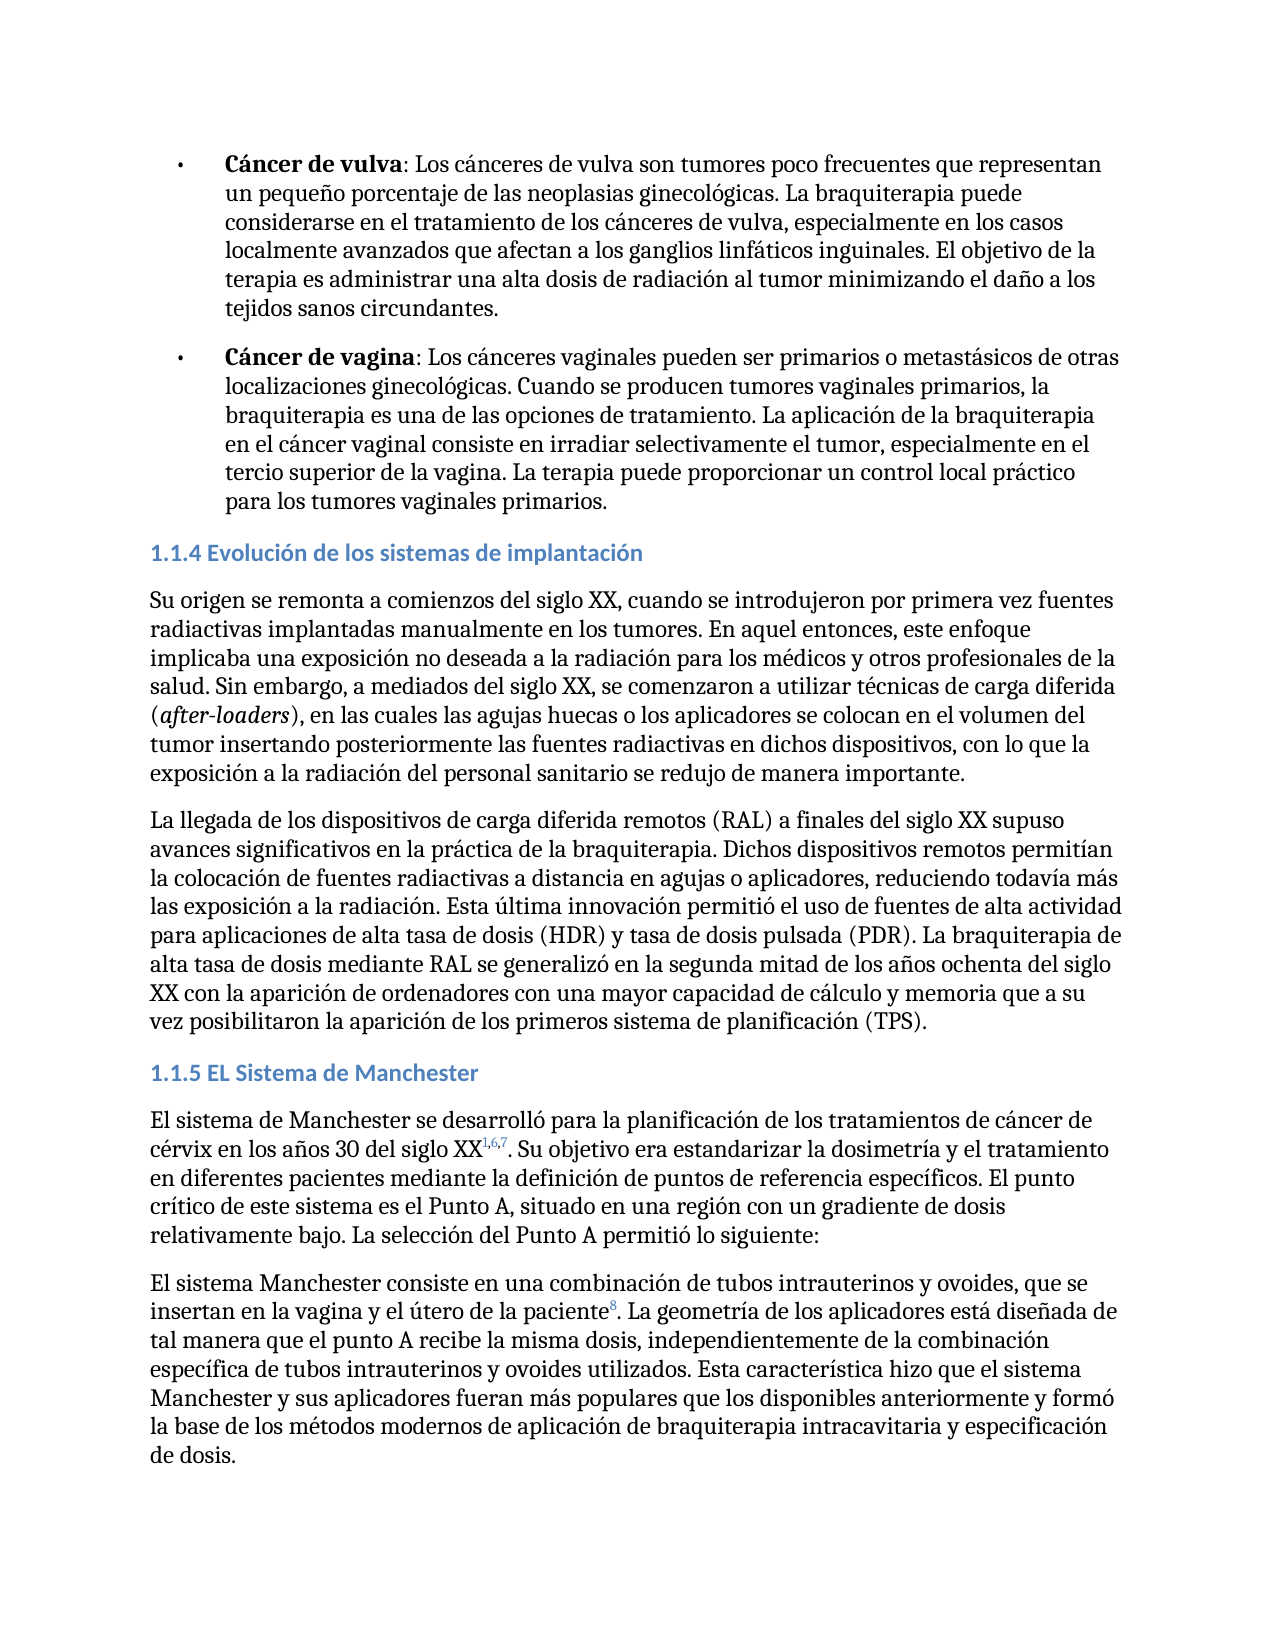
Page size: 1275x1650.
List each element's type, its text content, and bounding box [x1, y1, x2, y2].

list Cáncer de vulva: Los cánceres de vulva son tumores poco frecuentes que representan un pequeño porcentaje de las neoplasias ginecológicas. La braquiterapia puede considerarse en el tratamiento de los cánceres de vulva, especialmente en los casos localmente avanzados que afectan a los ganglios linfáticos inguinales. El objetivo de la terapia es administrar una alta dosis de radiación al tumor minimizando el daño a los tejidos sanos circundantes. [175, 150, 1125, 322]
text El sistema Manchester consiste en una combinación de tubos intrauterinos y ovoides, que se insertan en la vagina y el útero de la paciente8. La geometría de los aplicadores está diseñada de tal manera que el punto A recibe la misma dosis, independientemente de la combinación específica de tubos intrauterinos y ovoides utilizados. Esta característica hizo que el sistema Manchester y sus aplicadores fueran más populares que los disponibles anteriormente y formó la base de los métodos modernos de aplicación de braquiterapia intracavitaria y especificación de dosis. [150, 1268, 1125, 1470]
text Su origen se remonta a comienzos del siglo XX, cuando se introdujeron por primera vez fuentes radiactivas implantadas manualmente en los tumores. En aquel entonces, este enfoque implicaba una exposición no deseada a la radiación para los médicos y otros profesionales de la salud. Sin embargo, a mediados del siglo XX, se comenzaron a utilizar técnicas de carga diferida (after-loaders), en las cuales las agujas huecas o los aplicadores se colocan en el volumen del tumor insertando posteriormente las fuentes radiactivas en dichos dispositivos, con lo que la exposición a la radiación del personal sanitario se redujo de manera importante. [150, 586, 1125, 787]
text La llegada de los dispositivos de carga diferida remotos (RAL) a finales del siglo XX supuso avances significativos en la práctica de la braquiterapia. Dichos dispositivos remotos permitían la colocación de fuentes radiactivas a distancia en agujas o aplicadores, reduciendo todavía más las exposición a la radiación. Esta última innovación permitió el uso de fuentes de alta actividad para aplicaciones de alta tasa de dosis (HDR) y tasa de dosis pulsada (PDR). La braquiterapia de alta tasa de dosis mediante RAL se generalizó en la segunda mitad de los años ochenta del siglo XX con la aparición de ordenadores con una mayor capacidad de cálculo y memoria que a su vez posibilitaron la aparición de los primeros sistema de planificación (TPS). [150, 806, 1125, 1036]
text El sistema de Manchester se desarrolló para la planificación de los tratamientos de cáncer de cérvix en los años 30 del siglo XX1,6,7. Su objetivo era estandarizar la dosimetría y el tratamiento en diferentes pacientes mediante la definición de puntos de referencia específicos. El punto crítico de este sistema es el Punto A, situado en una región con un gradiente de dosis relativamente bajo. La selección del Punto A permitió lo siguiente: [150, 1106, 1125, 1250]
subtitle 1.1.4 Evolución de los sistemas de implantación [150, 537, 1125, 567]
list Cáncer de vagina: Los cánceres vaginales pueden ser primarios o metastásicos de otras localizaciones ginecológicas. Cuando se producen tumores vaginales primarios, la braquiterapia es una de las opciones de tratamiento. La aplicación de la braquiterapia en el cáncer vaginal consiste en irradiar selectivamente el tumor, especialmente en el tercio superior de la vagina. La terapia puede proporcionar un control local práctico para los tumores vaginales primarios. [175, 343, 1125, 516]
subtitle 1.1.5 EL Sistema de Manchester [150, 1057, 1125, 1087]
